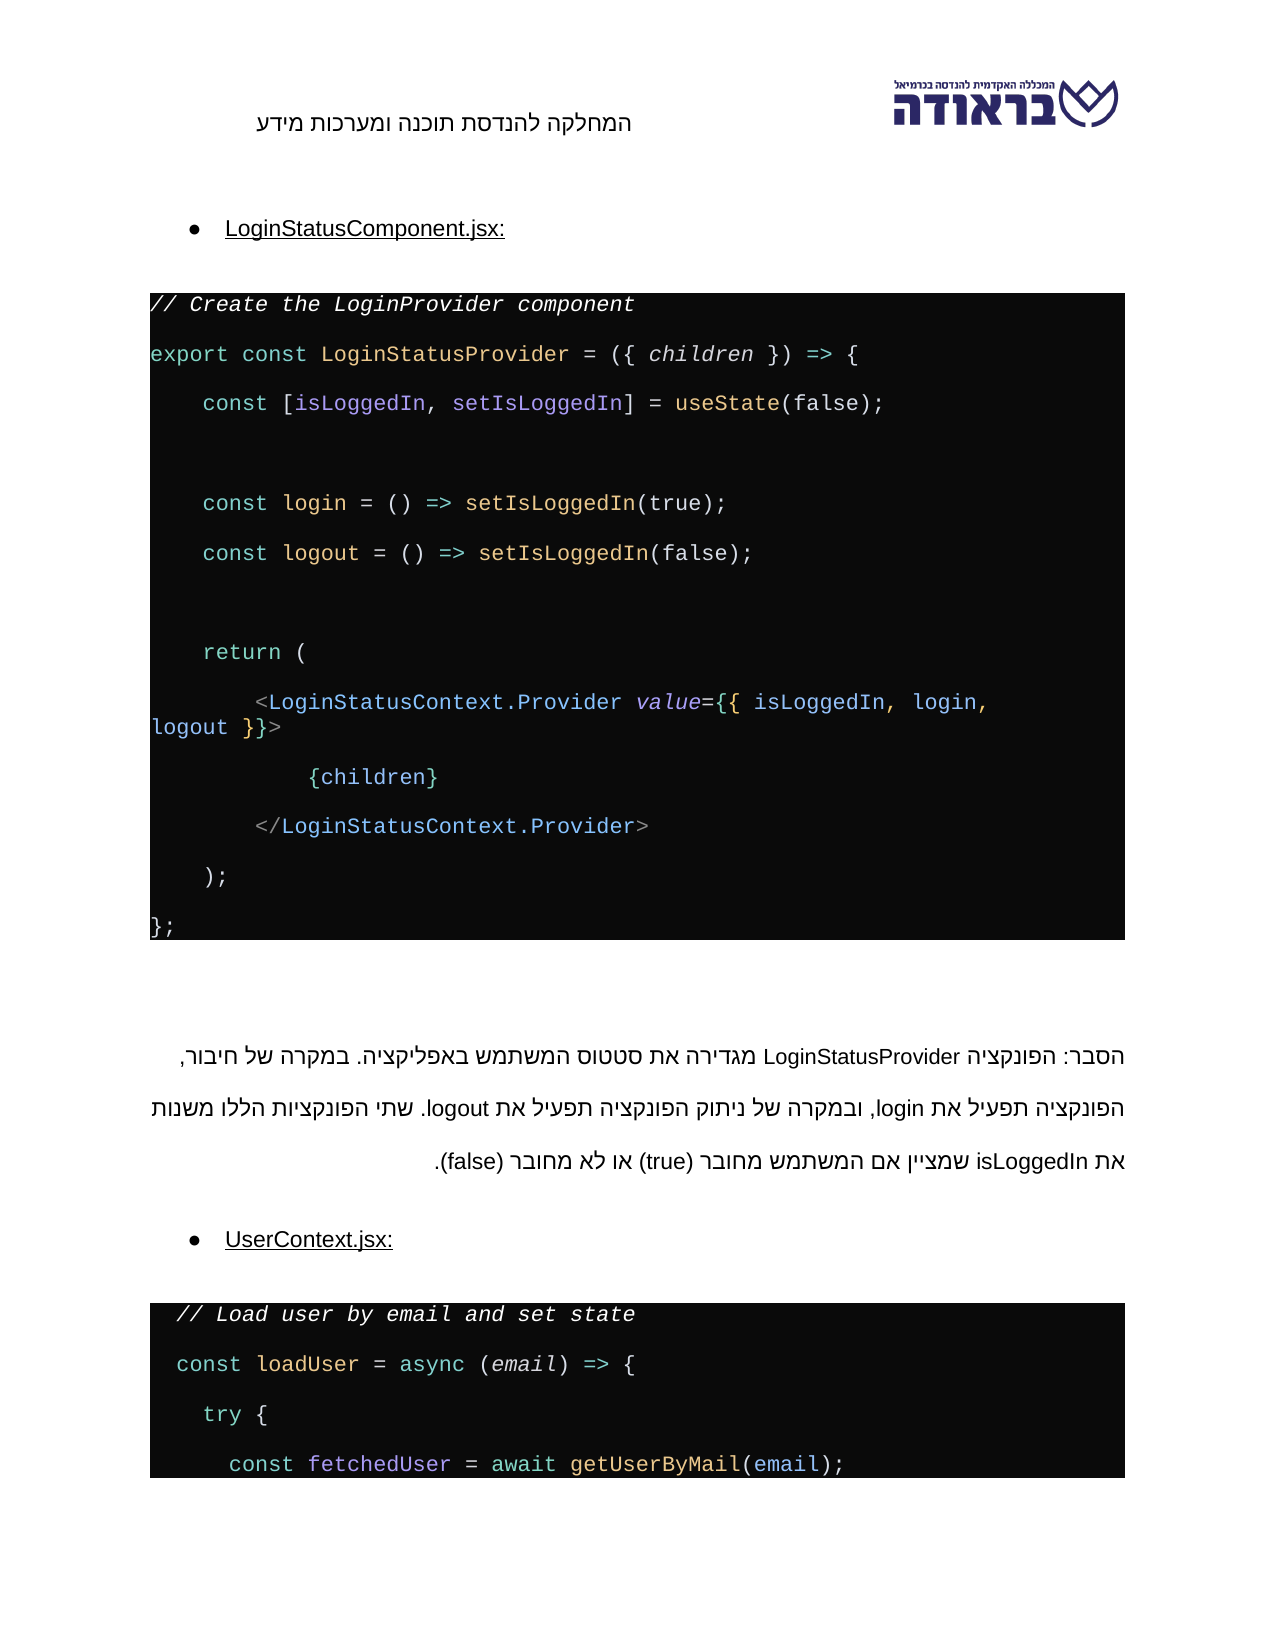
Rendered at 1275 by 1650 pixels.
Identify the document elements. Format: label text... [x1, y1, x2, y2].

list LoginStatusComponent.jsx: [187, 215, 1125, 242]
text const [isLoggedIn, setIsLoggedIn] = useState(false); [150, 392, 1125, 417]
text const login = () => setIsLoggedIn(true); [150, 492, 1125, 517]
text export const LoginStatusProvider = ({ children }) => { [150, 343, 1125, 367]
text const logout = () => setIsLoggedIn(false); [150, 542, 1125, 567]
list UserContext.jsx: [187, 1226, 1125, 1252]
picture [887, 75, 1125, 132]
text <LoginStatusContext.Provider value={{ isLoggedIn, login, logout }}> [150, 691, 1125, 741]
text </LoginStatusContext.Provider> [150, 816, 1125, 840]
text const loadUser = async (email) => { [150, 1353, 1125, 1378]
text }; [150, 915, 1125, 940]
text {children} [150, 766, 1125, 791]
text const fetchedUser = await getUserByMail(email); [150, 1453, 1125, 1478]
text // Create the LoginProvider component [150, 293, 1125, 318]
text return ( [150, 641, 1125, 666]
text הסבר: הפונקציה LoginStatusProvider מגדירה את סטטוס המשתמש באפליקציה. במקרה של חיבור, הפונקציה תפעיל את login, ובמקרה של ניתוק הפונקציה תפעיל את logout. שתי הפונקציות הללו משנות את isLoggedIn שמציין אם המשתמש מחובר (true) או לא מחובר (false). [150, 1043, 1125, 1174]
text try { [150, 1403, 1125, 1428]
text // Load user by email and set state [150, 1303, 1125, 1328]
text ); [150, 865, 1125, 890]
